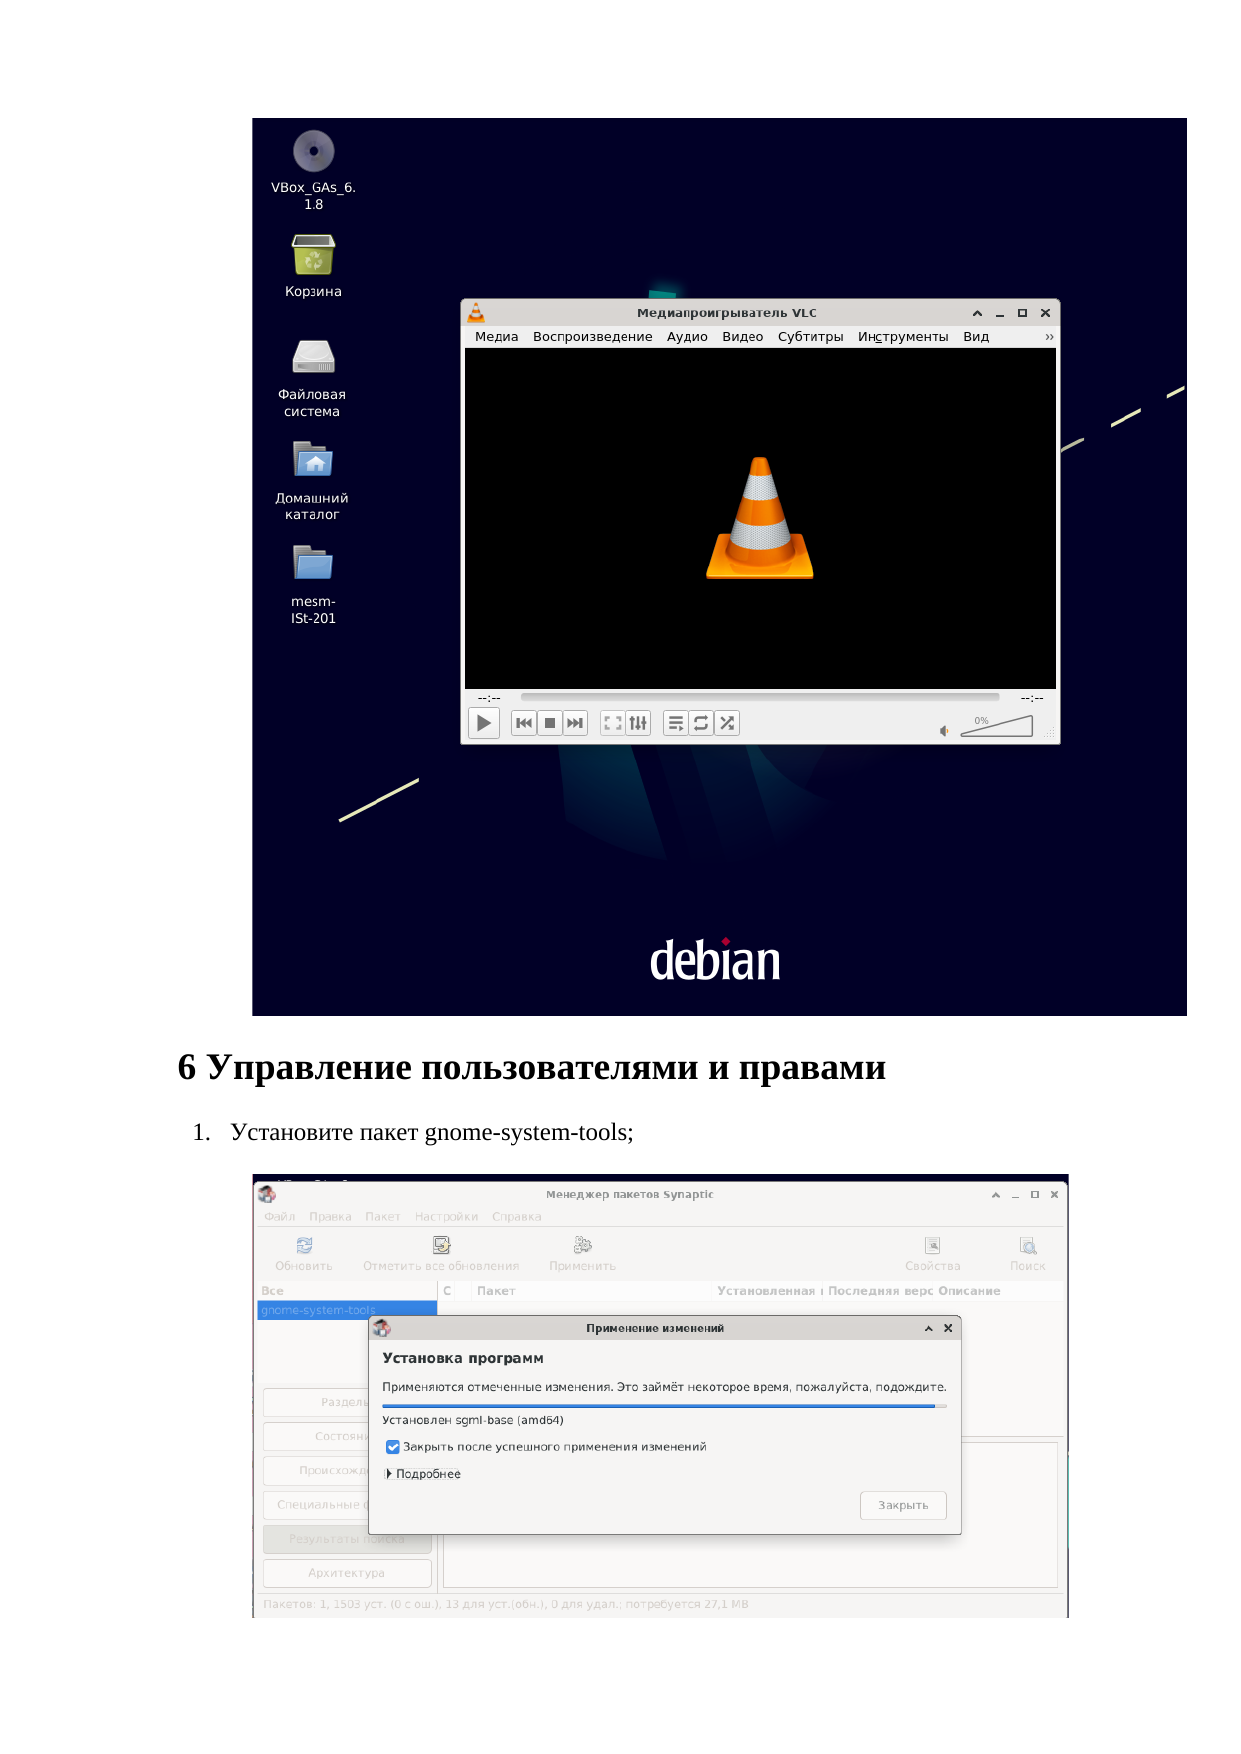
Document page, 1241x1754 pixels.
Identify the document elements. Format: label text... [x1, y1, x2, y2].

picture [252, 118, 1187, 1016]
text 6 Управление пользователями и правами [177, 1044, 1152, 1088]
list Установите пакет gnome-system-tools; [192, 1117, 1152, 1146]
picture [252, 1174, 1069, 1618]
